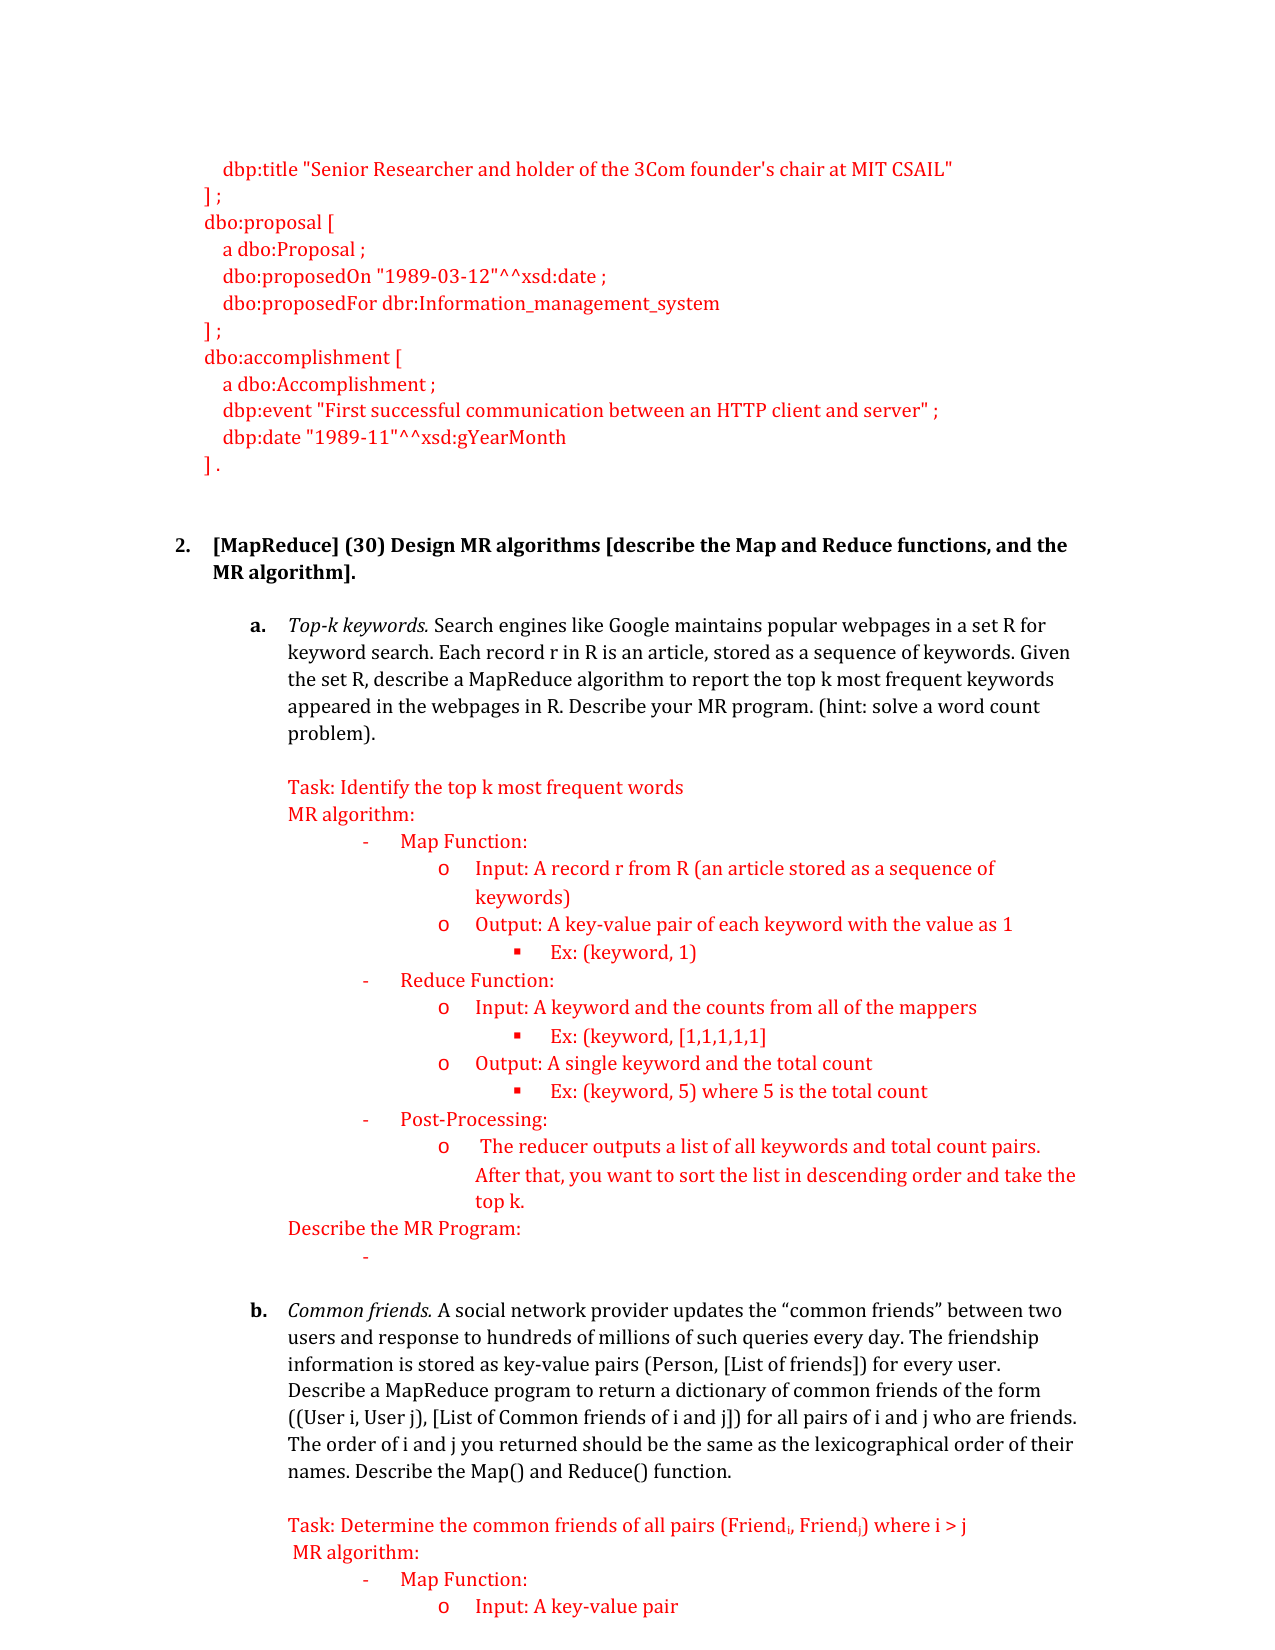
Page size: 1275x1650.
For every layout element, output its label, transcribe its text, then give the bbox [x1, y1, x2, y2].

list Map Function: [362, 1566, 1083, 1592]
list Map Function: [362, 828, 1083, 853]
text dbo:accomplishment [ [186, 344, 1083, 369]
list Input: A record r from R (an article stored as a sequence of keywords) [437, 856, 1083, 909]
text dbp:event "First successful communication between an HTTP client and server" ; [186, 398, 1083, 423]
text MR algorithm: [287, 801, 1083, 826]
list Input: A key-value pair [437, 1594, 1083, 1620]
text dbo:proposal [ [186, 210, 1083, 234]
list Post-Processing: [362, 1106, 1083, 1131]
list The reducer outputs a list of all keywords and total count pairs. After that, you want to sort the list in descending order and take the top k. [437, 1134, 1083, 1213]
text dbp:date "1989-11"^^xsd:gYearMonth [186, 425, 1083, 449]
text Task: Determine the common friends of all pairs (Friendi, Friendj) where i > j [287, 1512, 1083, 1537]
list Ex: (keyword, 1) [512, 940, 1083, 964]
list Ex: (keyword, [1,1,1,1,1] [512, 1023, 1083, 1048]
text a dbo:Accomplishment ; [186, 371, 1083, 396]
list [MapReduce] (30) Design MR algorithms [describe the Map and Reduce functions, and the MR algorithm]. [175, 532, 1083, 584]
list Reduce Function: [362, 967, 1083, 992]
text MR algorithm: [287, 1539, 1083, 1564]
text ] ; [186, 317, 1083, 342]
list Common friends. A social network provider updates the “common friends” between two users and response to hundreds of millions of such queries every day. The friendship information is stored as key-value pairs (Person, [List of friends]) for every user. Describe a MapReduce program to return a dictionary of common friends of the form ((User i, User j), [List of Common friends of i and j]) for all pairs of i and j who are friends. The order of i and j you returned should be the same as the lexicographical order of their names. Describe the Map() and Reduce() function. [250, 1297, 1083, 1483]
text dbp:title "Senior Researcher and holder of the 3Com founder's chair at MIT CSAIL" [186, 156, 1083, 181]
text a dbo:Proposal ; [186, 237, 1083, 261]
text Task: Identify the top k most frequent words [287, 774, 1083, 799]
list Input: A keyword and the counts from all of the mappers [437, 995, 1083, 1021]
text dbo:proposedFor dbr:Information_management_system [186, 291, 1083, 315]
text Describe the MR Program: [137, 1216, 1083, 1240]
list Ex: (keyword, 5) where 5 is the total count [512, 1079, 1083, 1103]
text ] . [186, 452, 1083, 476]
text dbo:proposedOn "1989-03-12"^^xsd:date ; [186, 264, 1083, 288]
text ] ; [186, 183, 1083, 208]
list Output: A key-value pair of each keyword with the value as 1 [437, 911, 1083, 937]
list Output: A single keyword and the total count [437, 1050, 1083, 1076]
list Top‐k keywords. Search engines like Google maintains popular webpages in a set R for keyword search. Each record r in R is an article, stored as a sequence of keywords. Given the set R, describe a MapReduce algorithm to report the top k most frequent keywords appeared in the webpages in R. Describe your MR program. (hint: solve a word count problem). [250, 613, 1083, 745]
